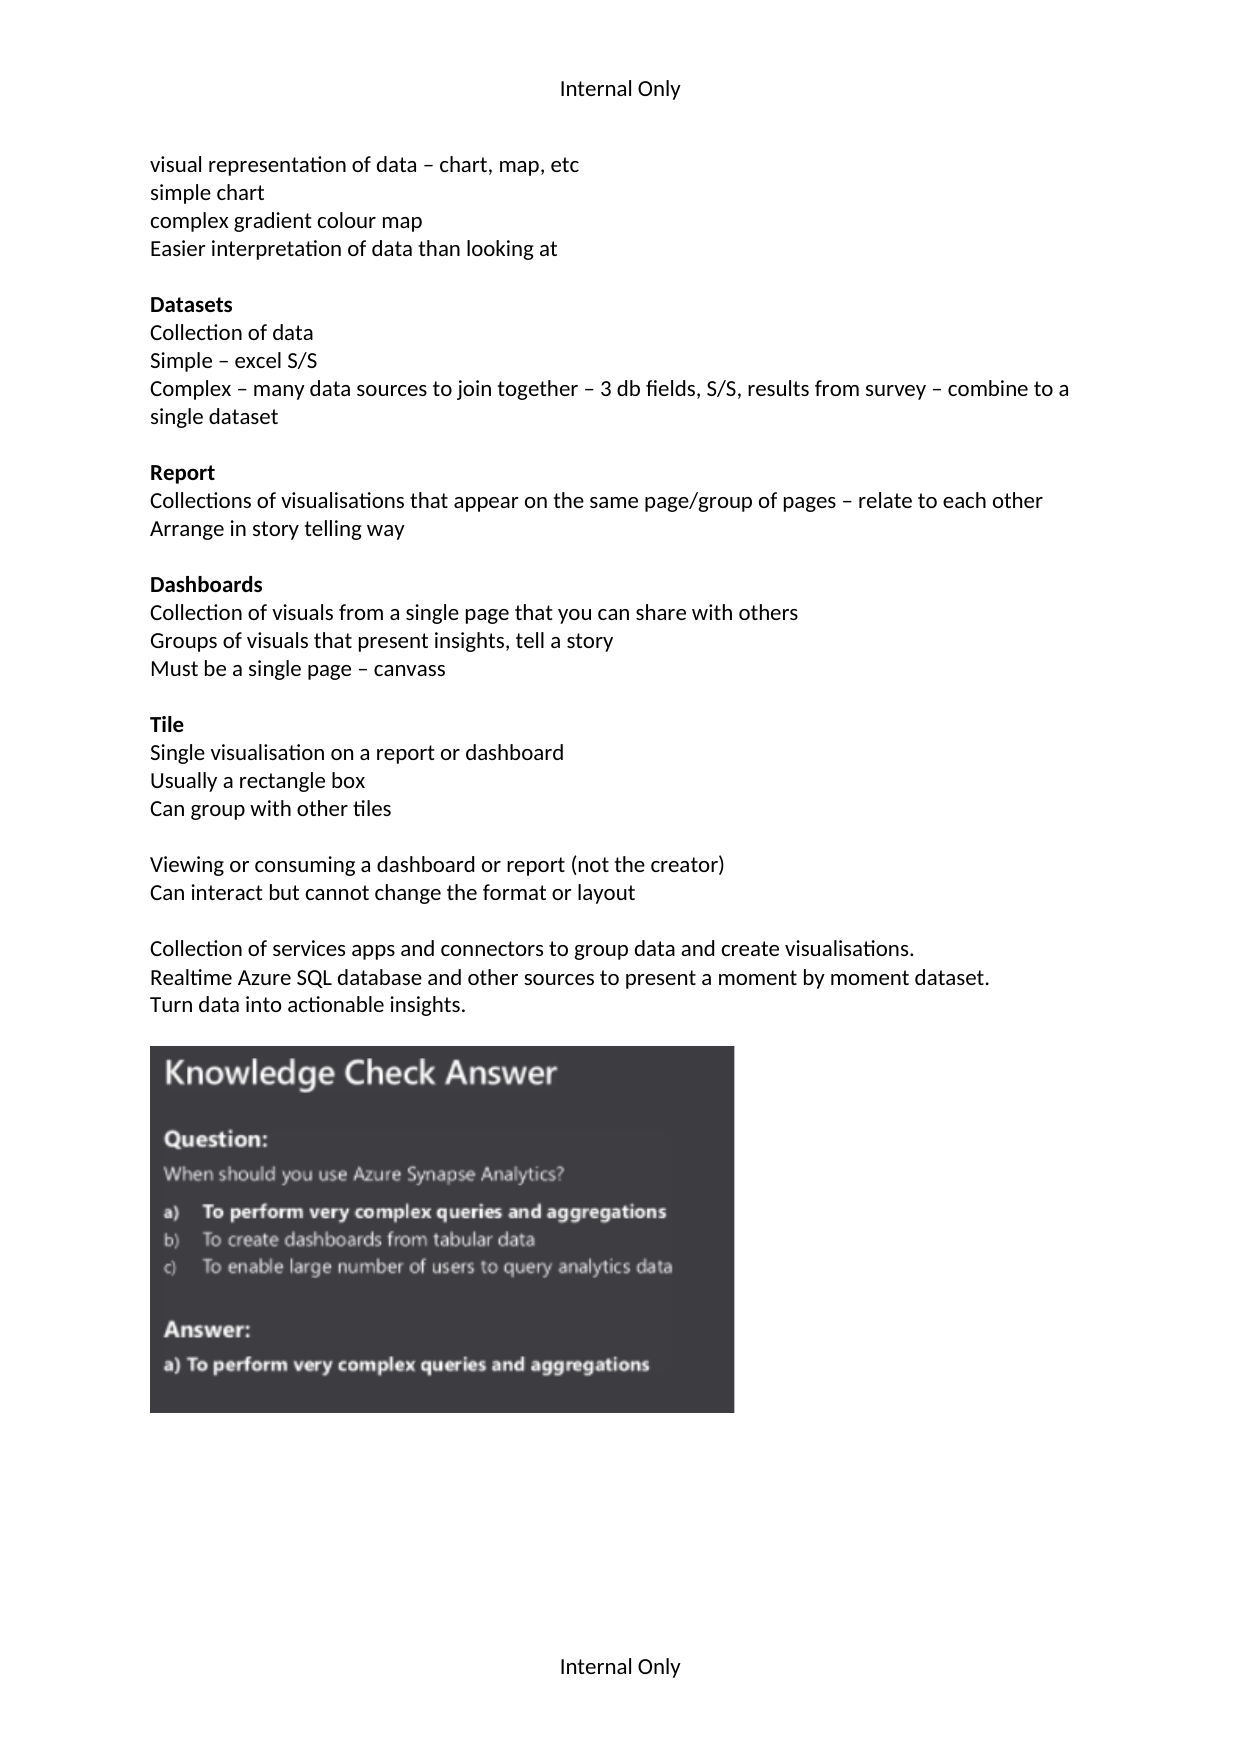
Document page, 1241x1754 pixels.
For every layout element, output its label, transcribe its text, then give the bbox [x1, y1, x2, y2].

text Collection of services apps and connectors to group data and create visualisations. [150, 934, 1090, 963]
text Datasets [150, 290, 1090, 318]
text visual representation of data – chart, map, etc [150, 150, 1090, 178]
text Must be a single page – canvass [150, 654, 1090, 682]
text Can interact but cannot change the format or layout [150, 878, 1090, 907]
text Arrange in story telling way [150, 514, 1090, 542]
text Can group with other tiles [150, 794, 1090, 822]
text Dashboards [150, 570, 1090, 598]
text Simple – excel S/S [150, 346, 1090, 374]
text Easier interpretation of data than looking at [150, 234, 1090, 262]
text Collection of visuals from a single page that you can share with others [150, 598, 1090, 626]
text Viewing or consuming a dashboard or report (not the creator) [150, 851, 1090, 878]
text Collection of data [150, 318, 1090, 346]
text simple chart [150, 178, 1090, 206]
picture [150, 1046, 735, 1413]
text Groups of visuals that present insights, tell a story [150, 626, 1090, 654]
text Report [150, 458, 1090, 486]
text Complex – many data sources to join together – 3 db fields, S/S, results from survey – combine to a single dataset [150, 374, 1090, 430]
text Realtime Azure SQL database and other sources to present a moment by moment dataset. [150, 963, 1090, 991]
text Usually a rectangle box [150, 766, 1090, 794]
text Collections of visualisations that appear on the same page/group of pages – relate to each other [150, 486, 1090, 514]
text complex gradient colour map [150, 206, 1090, 234]
text Tile [150, 710, 1090, 738]
text Single visualisation on a report or dashboard [150, 738, 1090, 766]
text Turn data into actionable insights. [150, 991, 1090, 1019]
